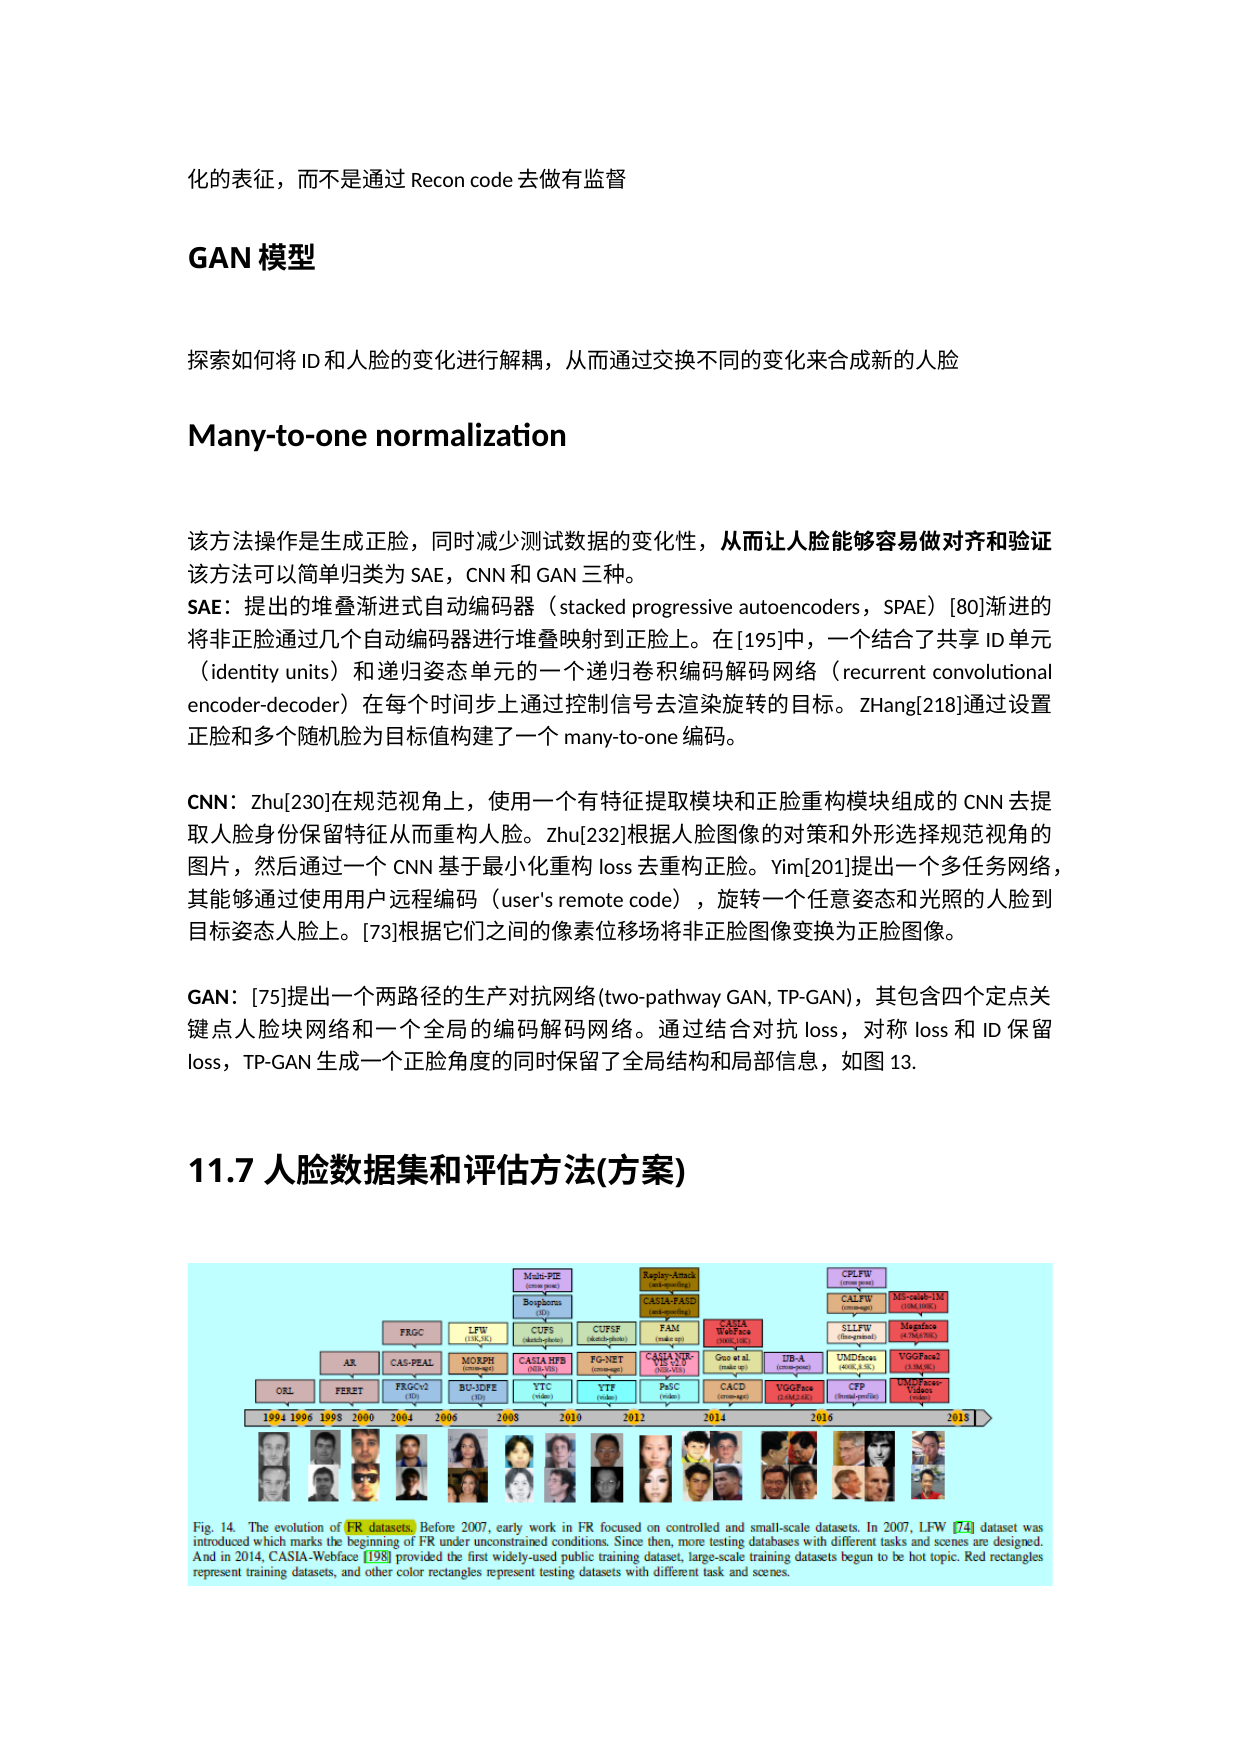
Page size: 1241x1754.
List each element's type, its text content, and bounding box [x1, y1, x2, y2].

text SAE：提出的堆叠渐进式自动编码器（stacked progressive autoencoders，SPAE）[80]渐进的将非正脸通过几个自动编码器进行堆叠映射到正脸上。在[195]中，一个结合了共享ID单元（identity units）和递归姿态单元的一个递归卷积编码解码网络（recurrent convolutional encoder-decoder）在每个时间步上通过控制信号去渲染旋转的目标。ZHang[218]通过设置正脸和多个随机脸为目标值构建了一个many-to-one编码。 [187, 589, 1053, 751]
subtitle 11.7 人脸数据集和评估方法(方案) [187, 1136, 1053, 1201]
subtitle Many-to-one normalization [187, 402, 1053, 467]
picture [187, 1263, 1053, 1586]
subtitle GAN模型 [187, 224, 1053, 289]
text 探索如何将ID和人脸的变化进行解耦，从而通过交换不同的变化来合成新的人脸 [187, 342, 1053, 375]
text GAN：[75]提出一个两路径的生产对抗网络(two-pathway GAN, TP-GAN)，其包含四个定点关键点人脸块网络和一个全局的编码解码网络。通过结合对抗loss，对称loss和ID保留loss，TP-GAN生成一个正脸角度的同时保留了全局结构和局部信息，如图13. [187, 979, 1053, 1076]
text CNN：Zhu[230]在规范视角上，使用一个有特征提取模块和正脸重构模块组成的CNN去提取人脸身份保留特征从而重构人脸。Zhu[232]根据人脸图像的对策和外形选择规范视角的图片，然后通过一个CNN基于最小化重构loss去重构正脸。Yim[201]提出一个多任务网络，其能够通过使用用户远程编码（user's remote code），旋转一个任意姿态和光照的人脸到目标姿态人脸上。[73]根据它们之间的像素位移场将非正脸图像变换为正脸图像。 [187, 784, 1053, 946]
text 该方法操作是生成正脸，同时减少测试数据的变化性，从而让人脸能够容易做对齐和验证。该方法可以简单归类为SAE，CNN和GAN三种。 [187, 524, 1053, 589]
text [187, 162, 1053, 194]
